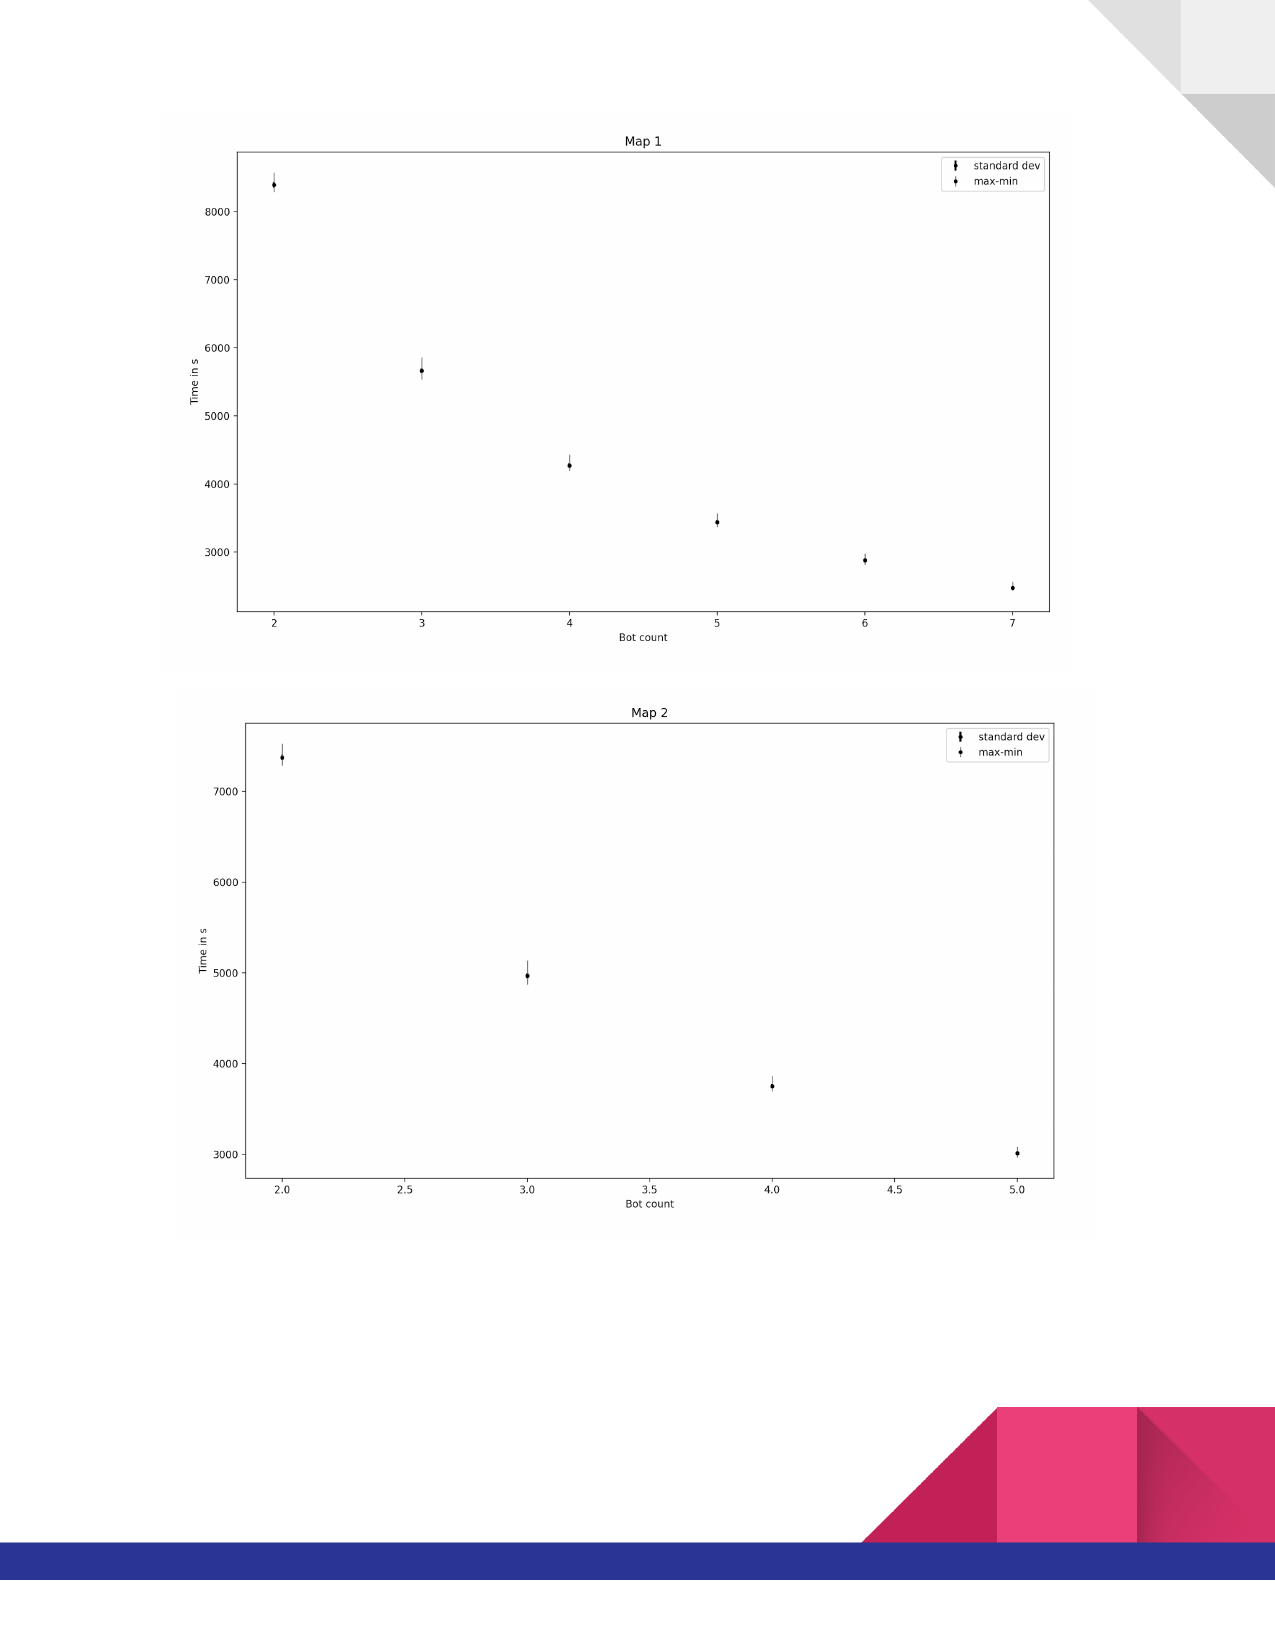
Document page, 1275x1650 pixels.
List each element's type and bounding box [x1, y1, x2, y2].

picture [1087, 0, 1275, 188]
picture [176, 687, 1098, 1243]
picture [0, 1405, 1275, 1580]
picture [158, 112, 1078, 677]
